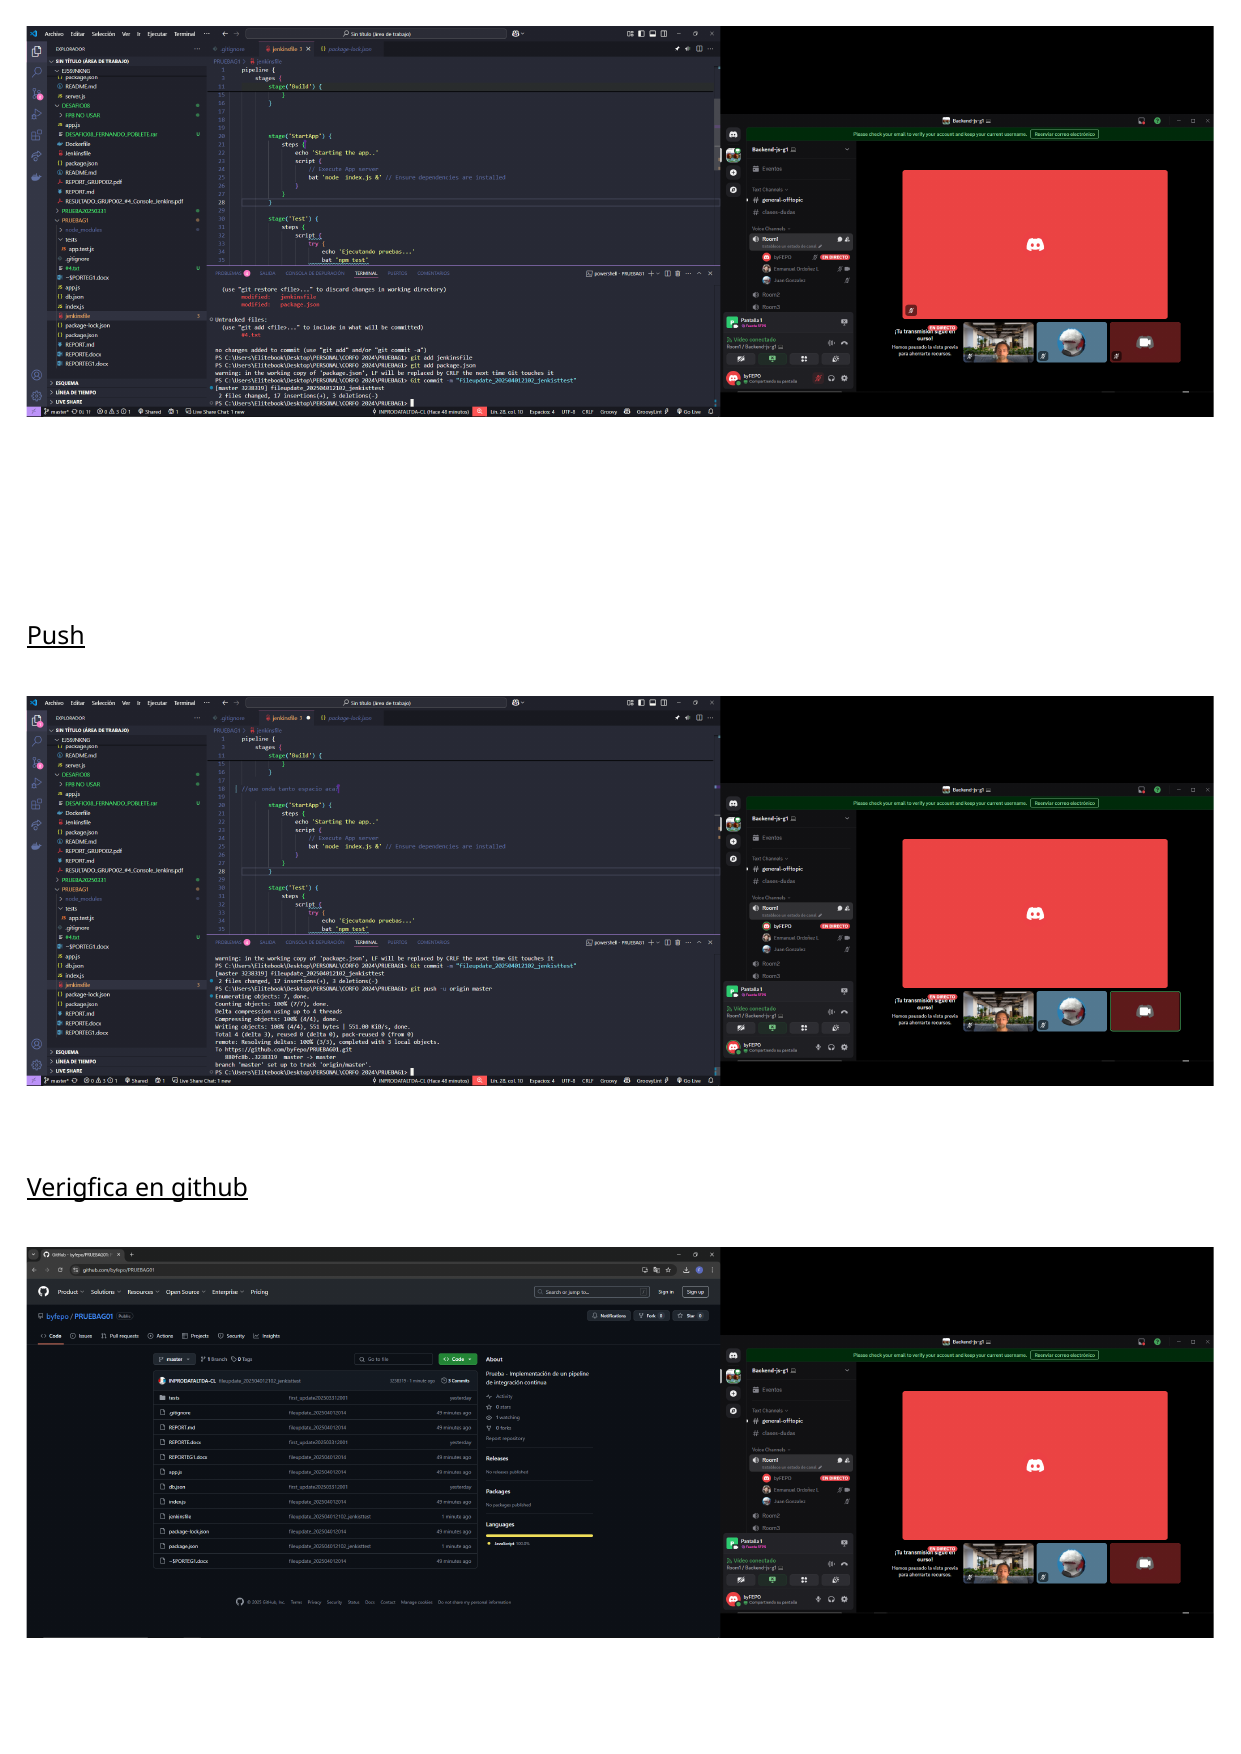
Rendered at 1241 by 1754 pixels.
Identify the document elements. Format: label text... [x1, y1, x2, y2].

picture [26, 1247, 1214, 1638]
picture [26, 26, 1214, 417]
text Verigfica en github [27, 1169, 1214, 1203]
picture [26, 696, 1214, 1086]
text Push [27, 618, 1214, 652]
